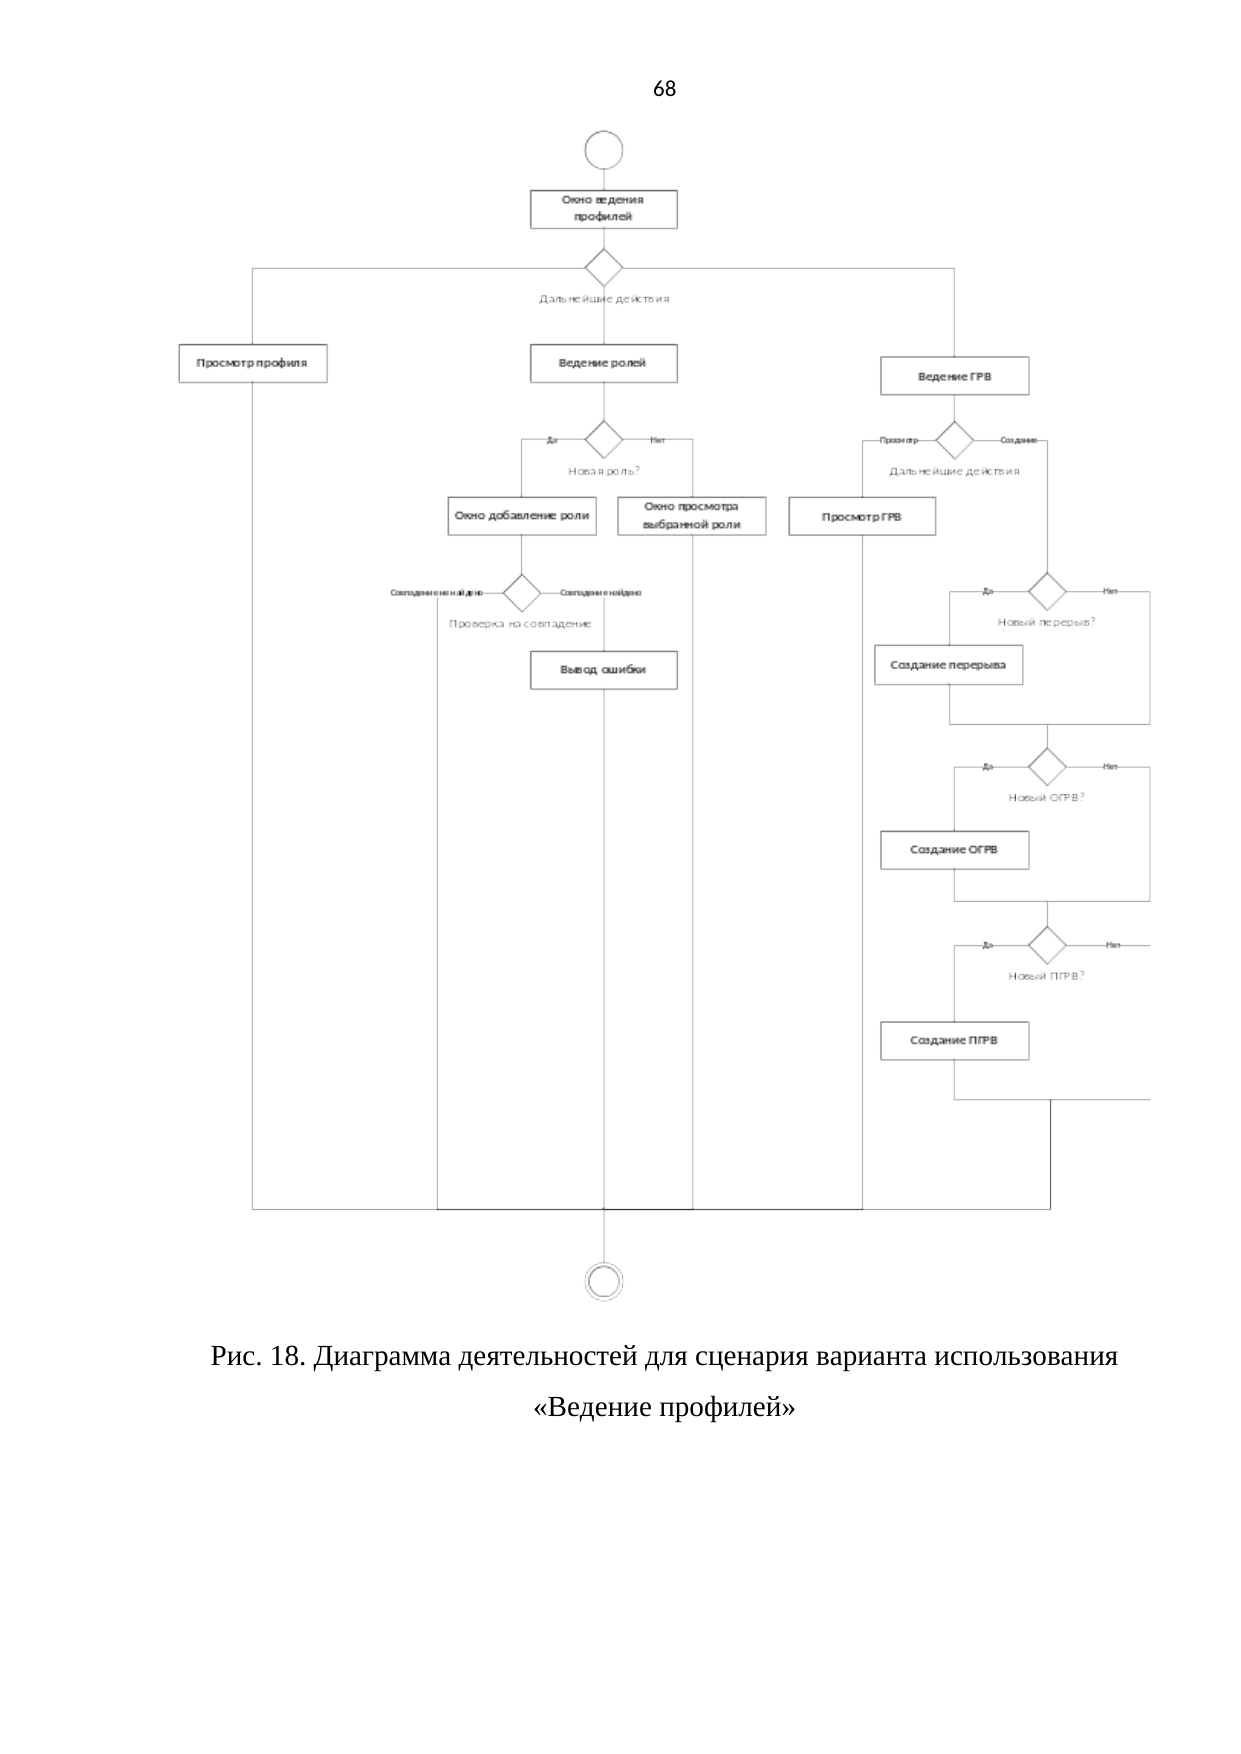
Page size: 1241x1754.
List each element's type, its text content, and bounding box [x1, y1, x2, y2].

text Рис. 18. Диаграмма деятельностей для сценария варианта использования «Ведение профилей» [177, 1338, 1152, 1422]
